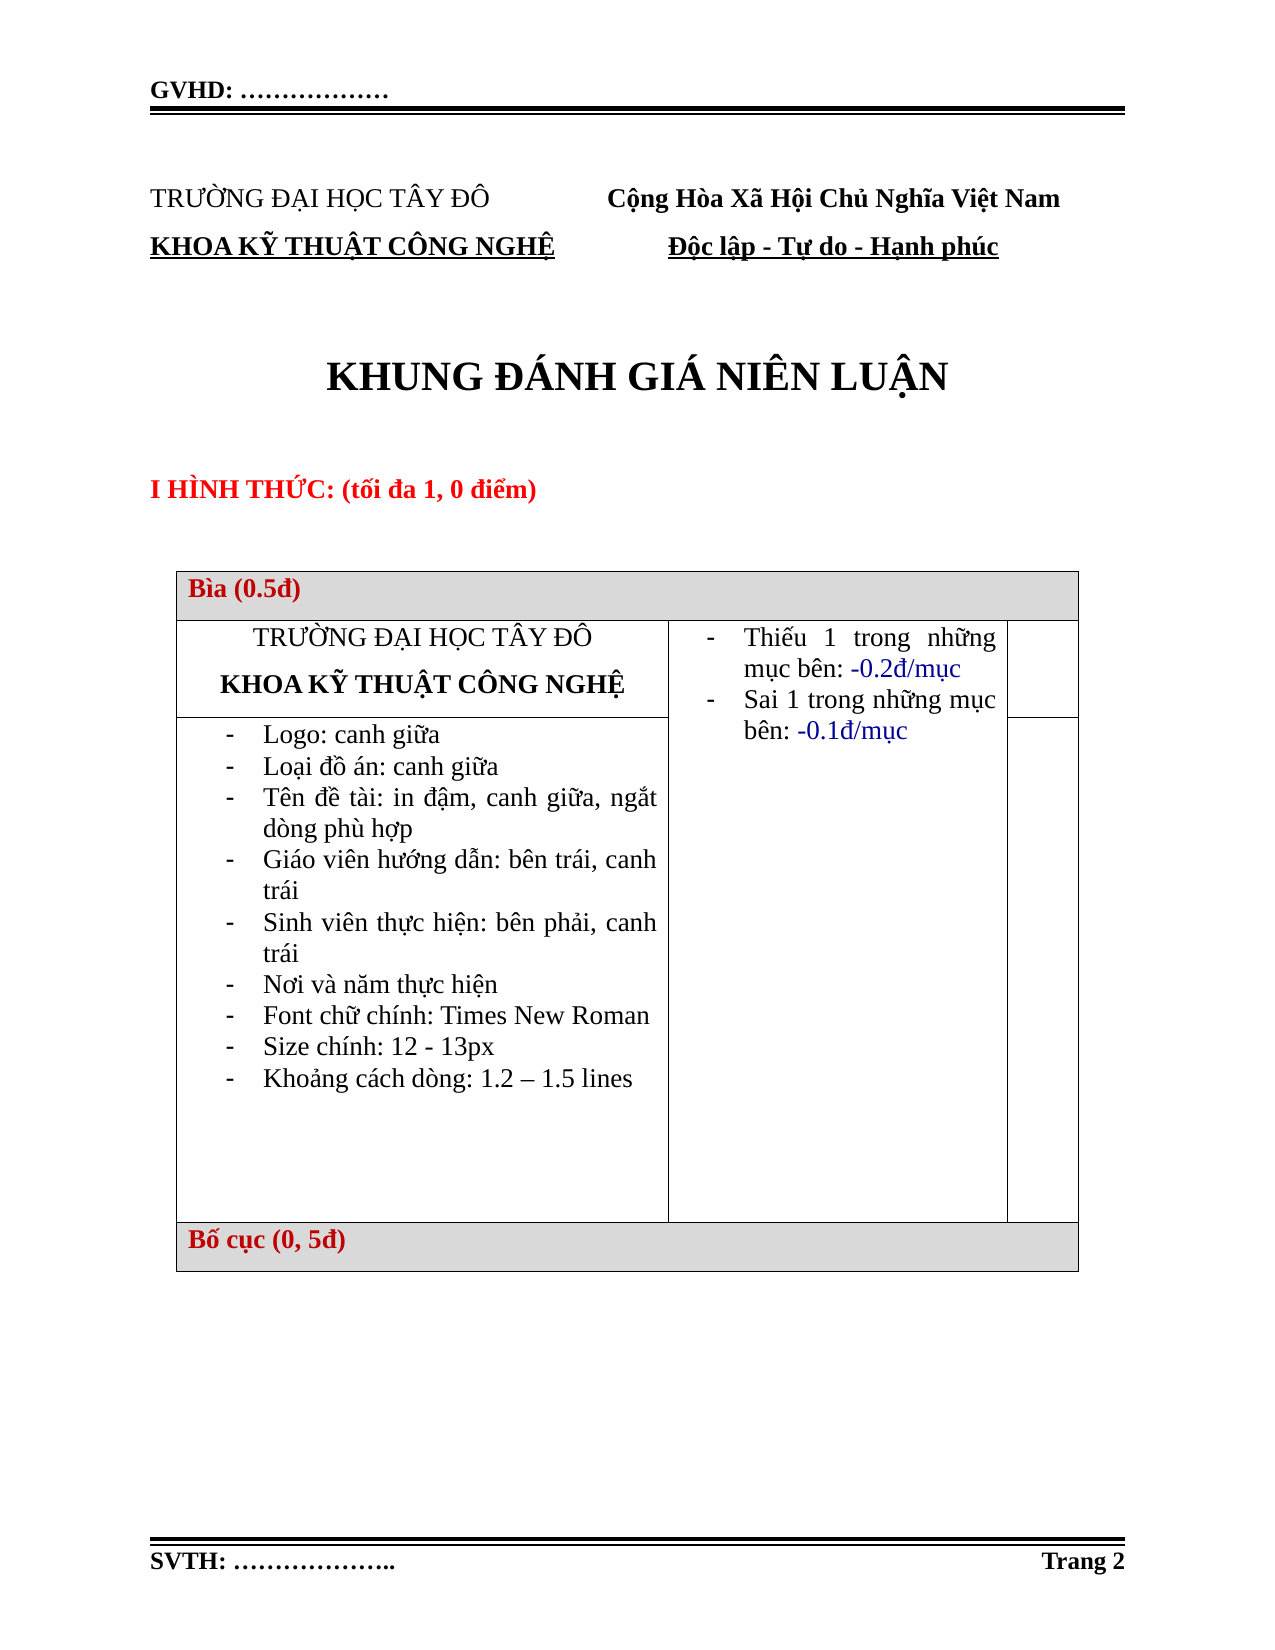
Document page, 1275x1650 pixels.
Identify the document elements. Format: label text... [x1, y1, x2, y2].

text I HÌNH THỨC: (tối đa 1, 0 điểm) [150, 473, 1125, 504]
table_cell [1008, 718, 1078, 1222]
table_cell TRƯỜNG ĐẠI HỌC TÂY ĐÔ KHOA KỸ THUẬT CÔNG NGHỆ [177, 621, 668, 717]
table_cell [1008, 621, 1078, 717]
table_cell Bố cục (0, 5đ) [177, 1223, 1078, 1271]
text TRƯỜNG ĐẠI HỌC TÂY ĐÔ Cộng Hòa Xã Hội Chủ Nghĩa Việt Nam [150, 182, 1125, 213]
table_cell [669, 621, 1007, 1222]
text KHOA KỸ THUẬT CÔNG NGHỆ Độc lập - Tự do - Hạnh phúc [150, 230, 1125, 261]
table_cell Logo: canh giữa Loại đồ án: canh giữa Tên đề tài: in đậm, canh giữa, ngắt dòng phù hợp Giáo viên hướng dẫn: bên trái, canh trái Sinh viên thực hiện: bên phải, canh trái Nơi và năm thực hiện Font chữ chính: Times New Roman Size chính: 12 - 13px Khoảng cách dòng: 1.2 – 1.5 lines [177, 718, 668, 1222]
subtitle KHUNG ĐÁNH GIÁ NIÊN LUẬN [150, 351, 1125, 399]
table_header Bìa (0.5đ) [177, 572, 1078, 620]
